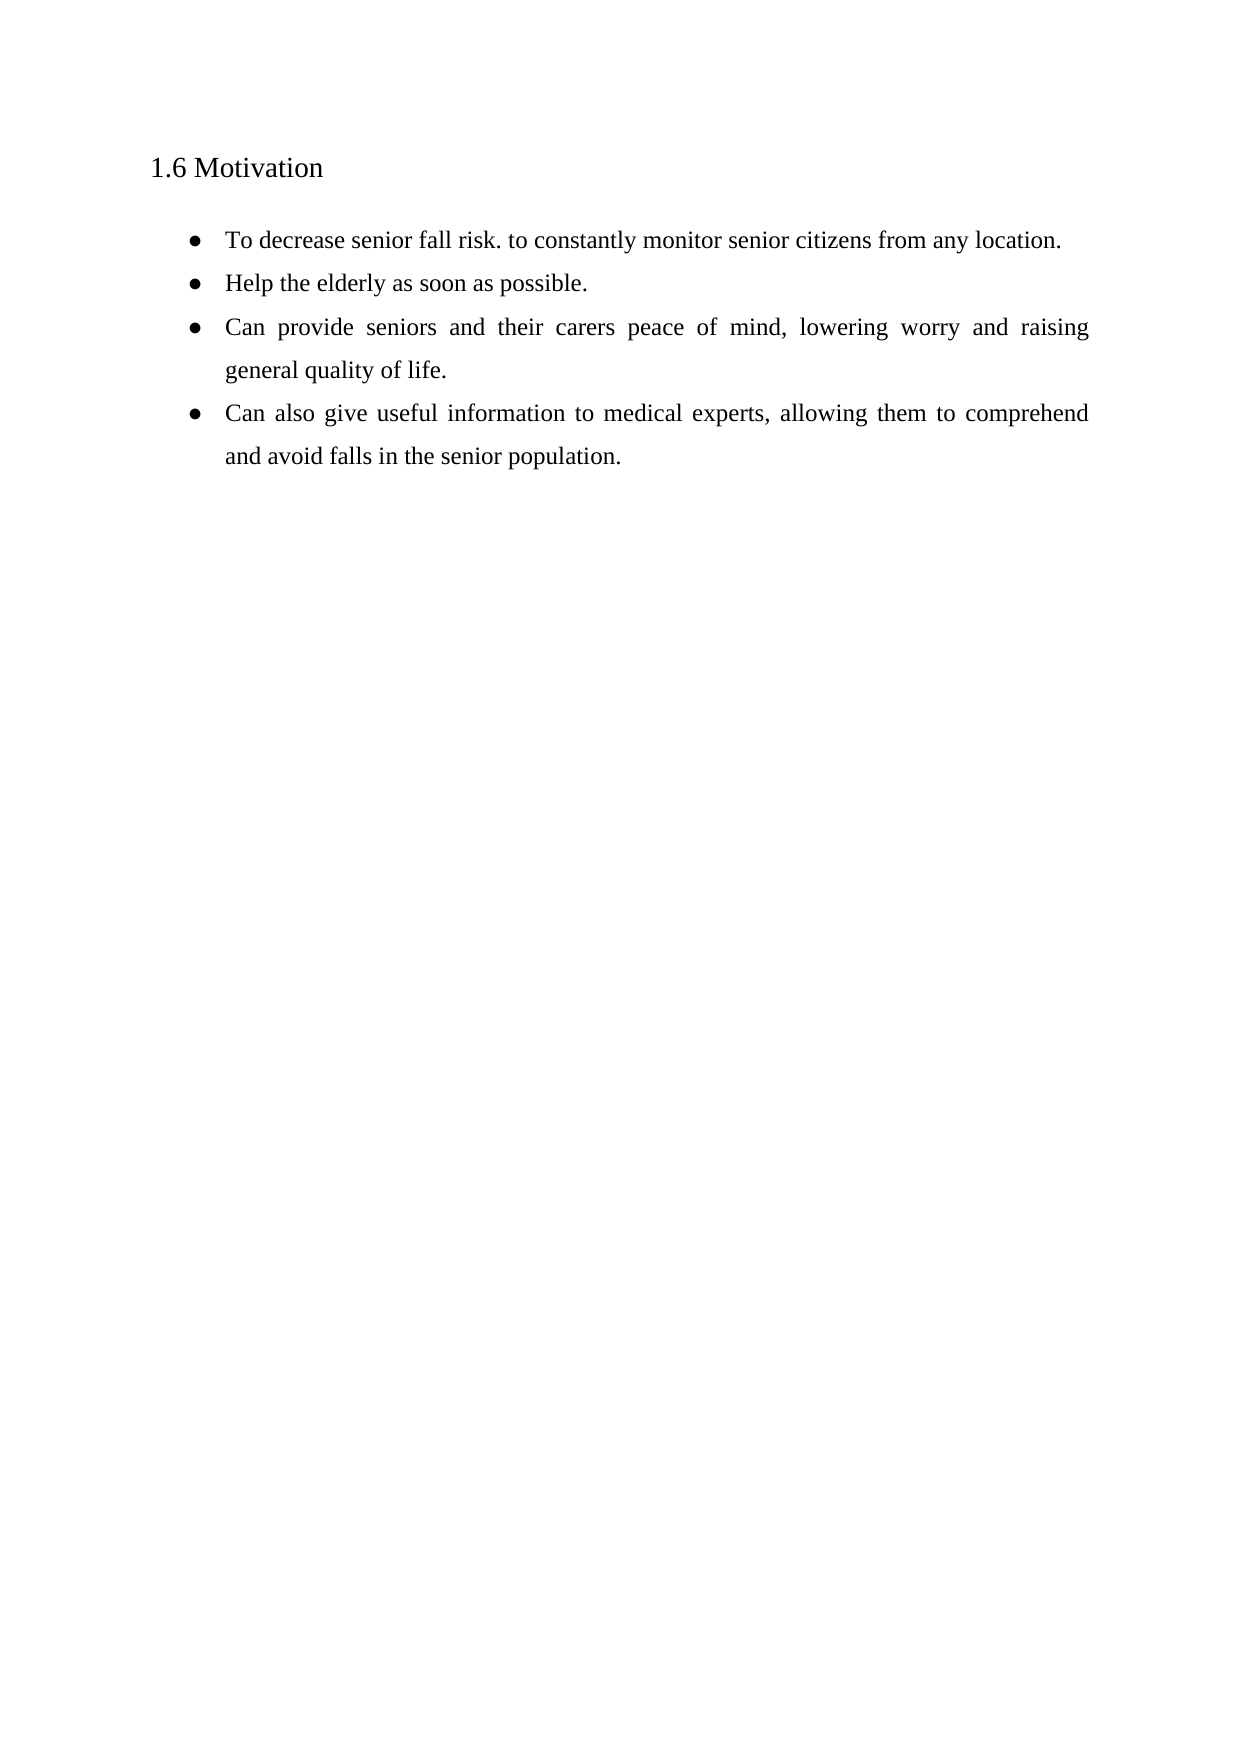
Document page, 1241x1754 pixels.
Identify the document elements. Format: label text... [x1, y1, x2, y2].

list Can also give useful information to medical experts, allowing them to comprehend and avoid falls in the senior population. [187, 398, 1090, 470]
text 1.6 Motivation [150, 150, 1090, 183]
list To decrease senior fall risk. to constantly monitor senior citizens from any location. [187, 225, 1090, 254]
list Help the elderly as soon as possible. [187, 268, 1090, 297]
list Can provide seniors and their carers peace of mind, lowering worry and raising general quality of life. [187, 312, 1090, 383]
